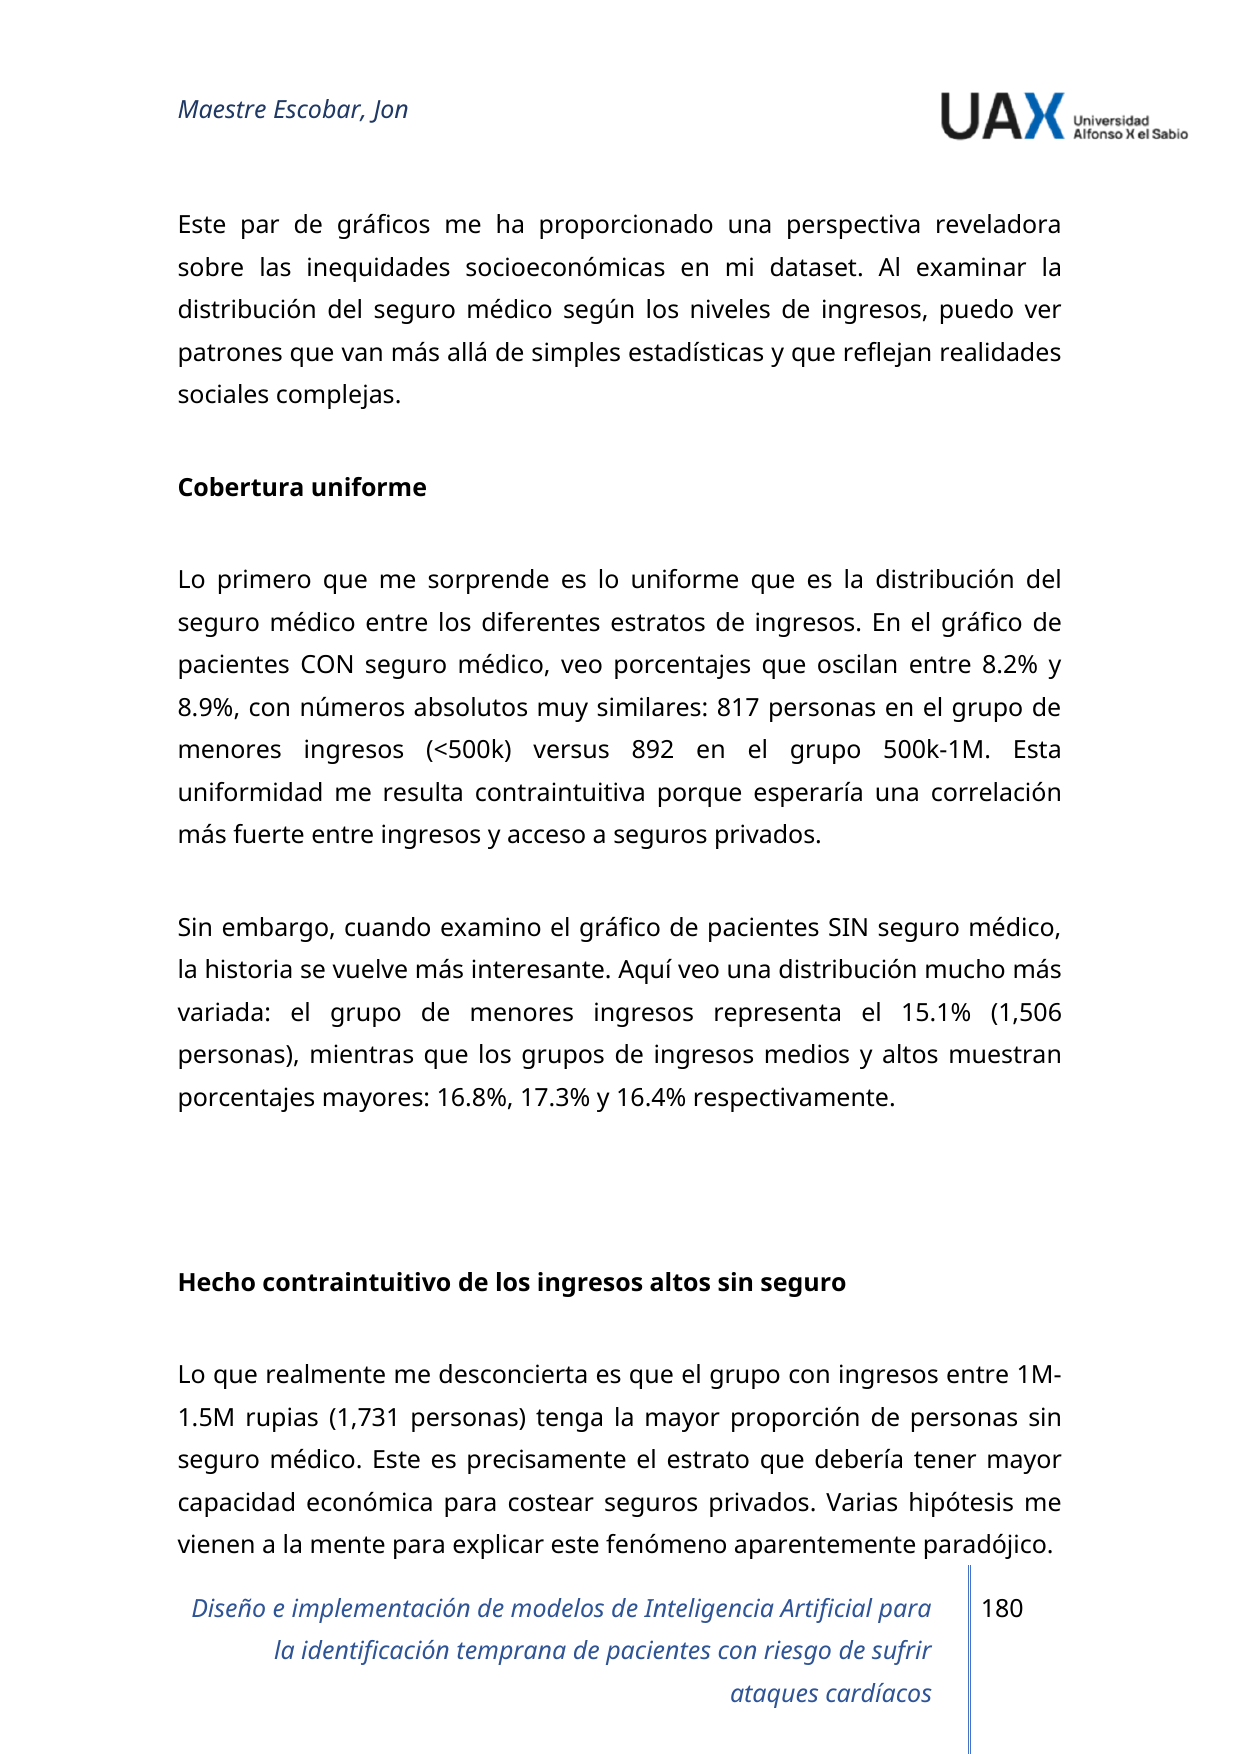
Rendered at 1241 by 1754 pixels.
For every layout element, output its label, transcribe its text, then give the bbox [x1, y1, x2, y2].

text Sin embargo, cuando examino el gráfico de pacientes SIN seguro médico, la historia se vuelve más interesante. Aquí veo una distribución mucho más variada: el grupo de menores ingresos representa el 15.1% (1,506 personas), mientras que los grupos de ingresos medios y altos muestran porcentajes mayores: 16.8%, 17.3% y 16.4% respectivamente. [177, 909, 1063, 1113]
text Hecho contraintuitivo de los ingresos altos sin seguro [177, 1264, 1063, 1298]
text Este par de gráficos me ha proporcionado una perspectiva reveladora sobre las inequidades socioeconómicas en mi dataset. Al examinar la distribución del seguro médico según los niveles de ingresos, puedo ver patrones que van más allá de simples estadísticas y que reflejan realidades sociales complejas. [177, 207, 1063, 411]
picture [940, 89, 1192, 144]
text Lo primero que me sorprende es lo uniforme que es la distribución del seguro médico entre los diferentes estratos de ingresos. En el gráfico de pacientes CON seguro médico, veo porcentajes que oscilan entre 8.2% y 8.9%, con números absolutos muy similares: 817 personas en el grupo de menores ingresos (<500k) versus 892 en el grupo 500k-1M. Esta uniformidad me resulta contraintuitiva porque esperaría una correlación más fuerte entre ingresos y acceso a seguros privados. [177, 562, 1063, 851]
text Cobertura uniforme [177, 469, 1063, 503]
text Lo que realmente me desconcierta es que el grupo con ingresos entre 1M-1.5M rupias (1,731 personas) tenga la mayor proporción de personas sin seguro médico. Este es precisamente el estrato que debería tener mayor capacidad económica para costear seguros privados. Varias hipótesis me vienen a la mente para explicar este fenómeno aparentemente paradójico. [177, 1357, 1063, 1561]
